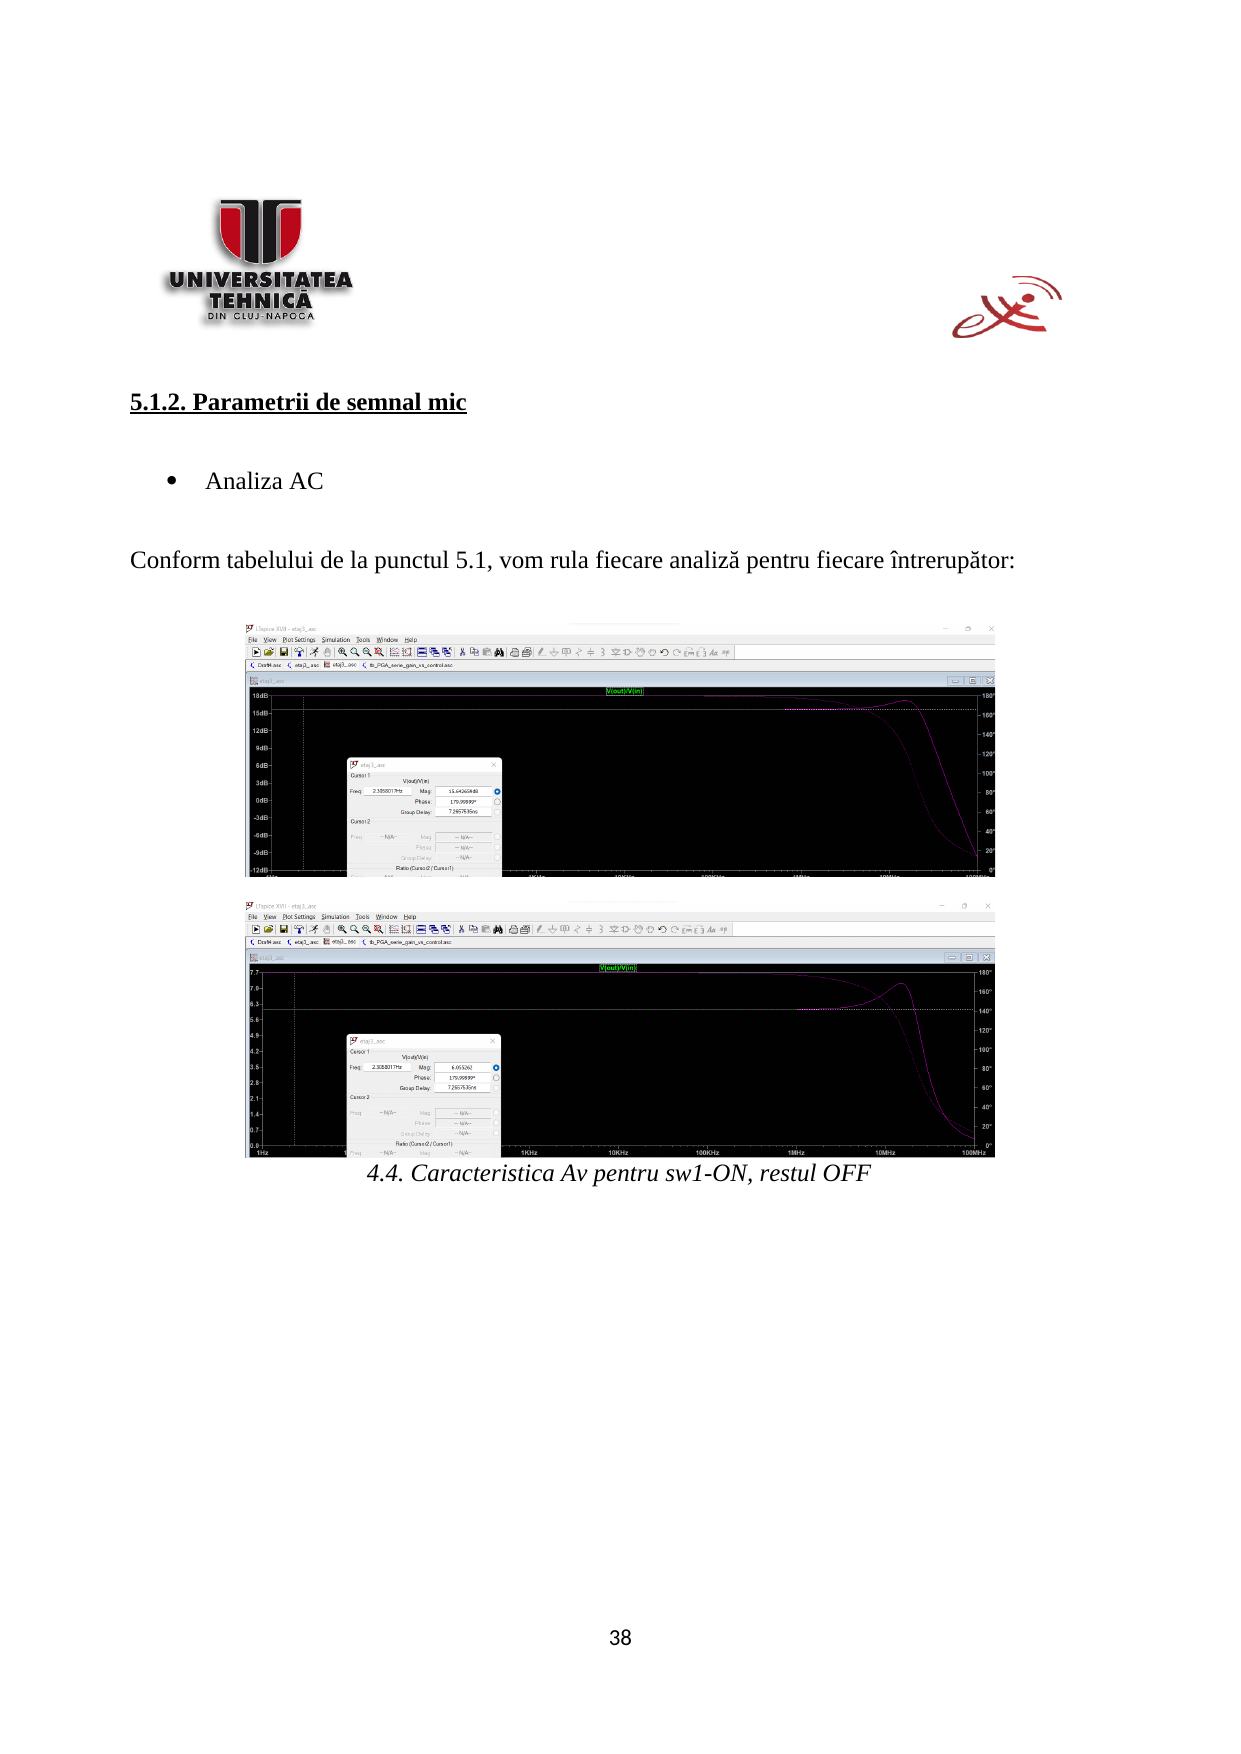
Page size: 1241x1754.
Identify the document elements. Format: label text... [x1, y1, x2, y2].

text 4.4. Caracteristica Av pentru sw1-ON, restul OFF [130, 1158, 1110, 1187]
text Conform tabelului de la punctul 5.1, vom rula fiecare analiză pentru fiecare întrerupător: [130, 545, 1110, 574]
text 5.1.2. Parametrii de semnal mic [130, 387, 1110, 416]
list Analiza AC [167, 466, 1110, 495]
